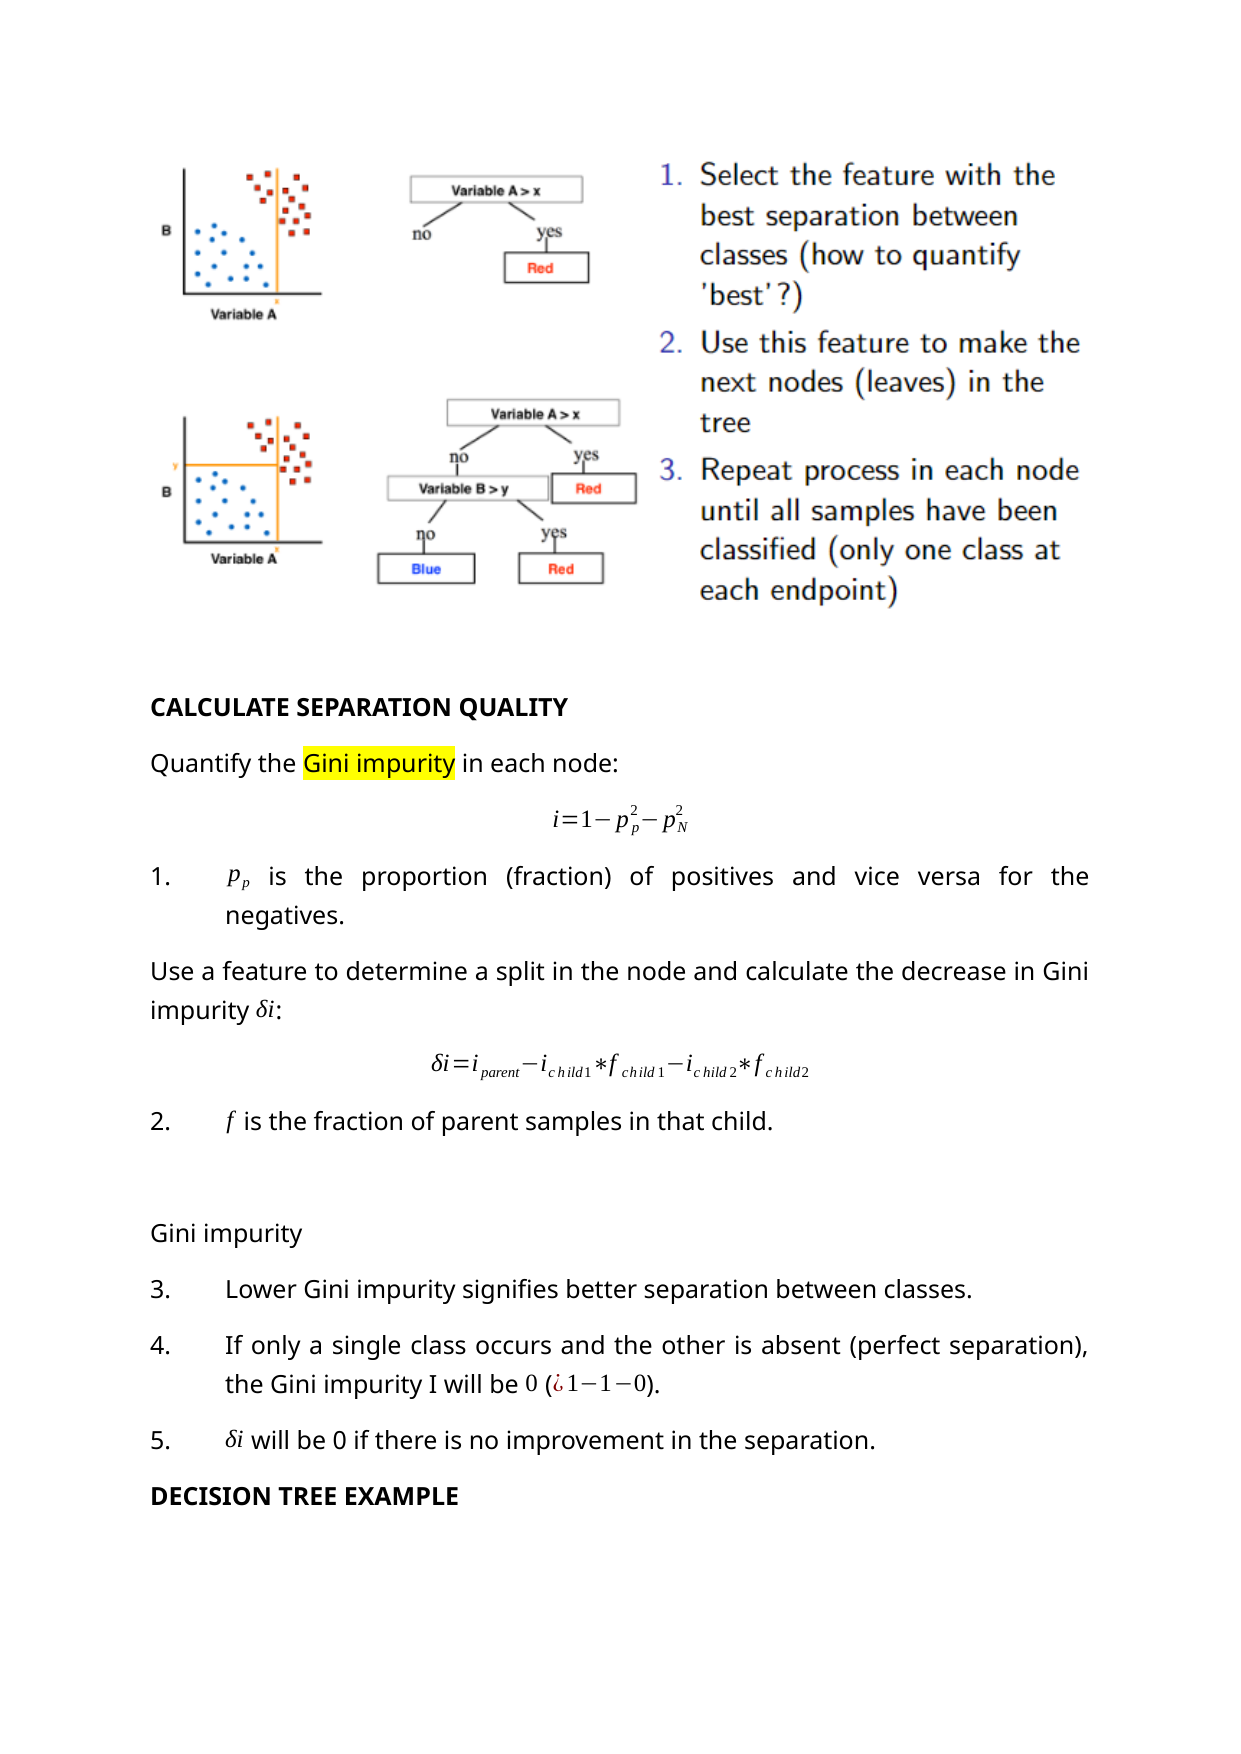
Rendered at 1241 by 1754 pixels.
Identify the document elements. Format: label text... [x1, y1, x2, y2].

list If only a single class occurs and the other is absent (perfect separation), the Gini impurity I will be (). [150, 1327, 1090, 1401]
text DECISION TREE EXAMPLE [150, 1478, 1090, 1512]
list Lower Gini impurity signifies better separation between classes. [150, 1271, 1090, 1306]
text Quantify the Gini impurity in each node: [150, 746, 303, 780]
text Use a feature to determine a split in the node and calculate the decrease in Gini impurity : [150, 953, 1090, 1026]
list is the proportion (fraction) of positives and vice versa for the negatives. [150, 858, 1090, 931]
list is the fraction of parent samples in that child. [150, 1104, 1090, 1138]
text CALCULATE SEPARATION QUALITY [150, 690, 1090, 724]
text Quantify the Gini impurity in each node: [455, 746, 1090, 780]
text Gini impurity [150, 1216, 1090, 1250]
list will be 0 if there is no improvement in the separation. [150, 1422, 1090, 1456]
picture [150, 150, 1091, 613]
